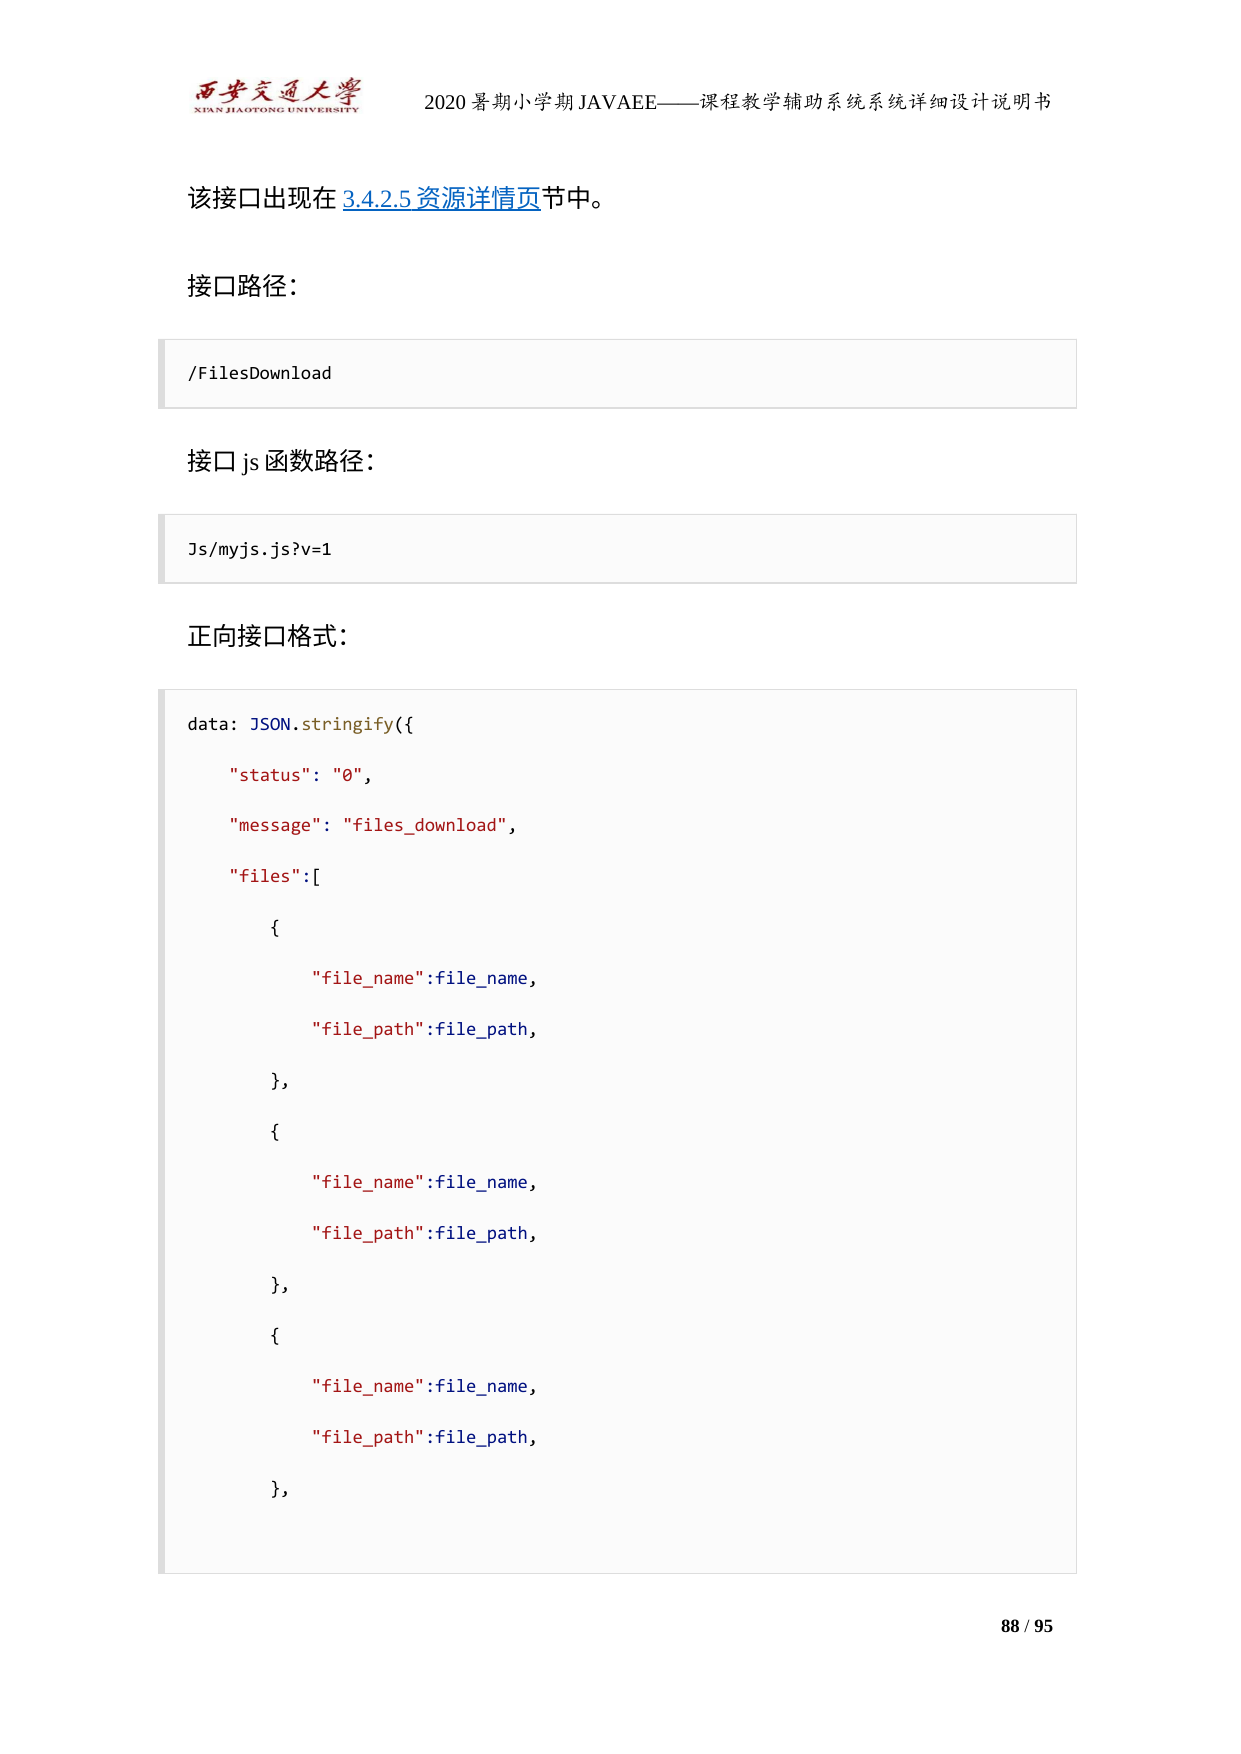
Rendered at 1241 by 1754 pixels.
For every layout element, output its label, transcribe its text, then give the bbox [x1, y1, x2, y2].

text "files":[ [165, 841, 1076, 892]
text 接口js函数路径： [187, 426, 1053, 494]
text { [165, 1300, 1076, 1351]
text 正向接口格式： [187, 601, 1053, 669]
text "file_path":file_path, [165, 1198, 1076, 1249]
text "file_name":file_name, [165, 1147, 1076, 1198]
text }, [165, 1045, 1076, 1096]
text 该接口出现在3.4.2.5资源详情页节中。 [187, 163, 1053, 231]
text data: JSON.stringify({ [165, 690, 1076, 739]
text "file_path":file_path, [165, 1402, 1076, 1453]
text }, [165, 1249, 1076, 1300]
text 接口路径： [187, 251, 1053, 319]
text }, [165, 1453, 1076, 1504]
picture [189, 77, 364, 114]
text "file_name":file_name, [165, 943, 1076, 994]
text { [165, 892, 1076, 943]
text "file_path":file_path, [165, 994, 1076, 1045]
text "file_name":file_name, [165, 1351, 1076, 1402]
text "message": "files_download", [165, 791, 1076, 841]
text "status": "0", [165, 739, 1076, 791]
text /FilesDownload [165, 340, 1076, 407]
text { [165, 1096, 1076, 1147]
text Js/myjs.js?v=1 [165, 515, 1076, 582]
